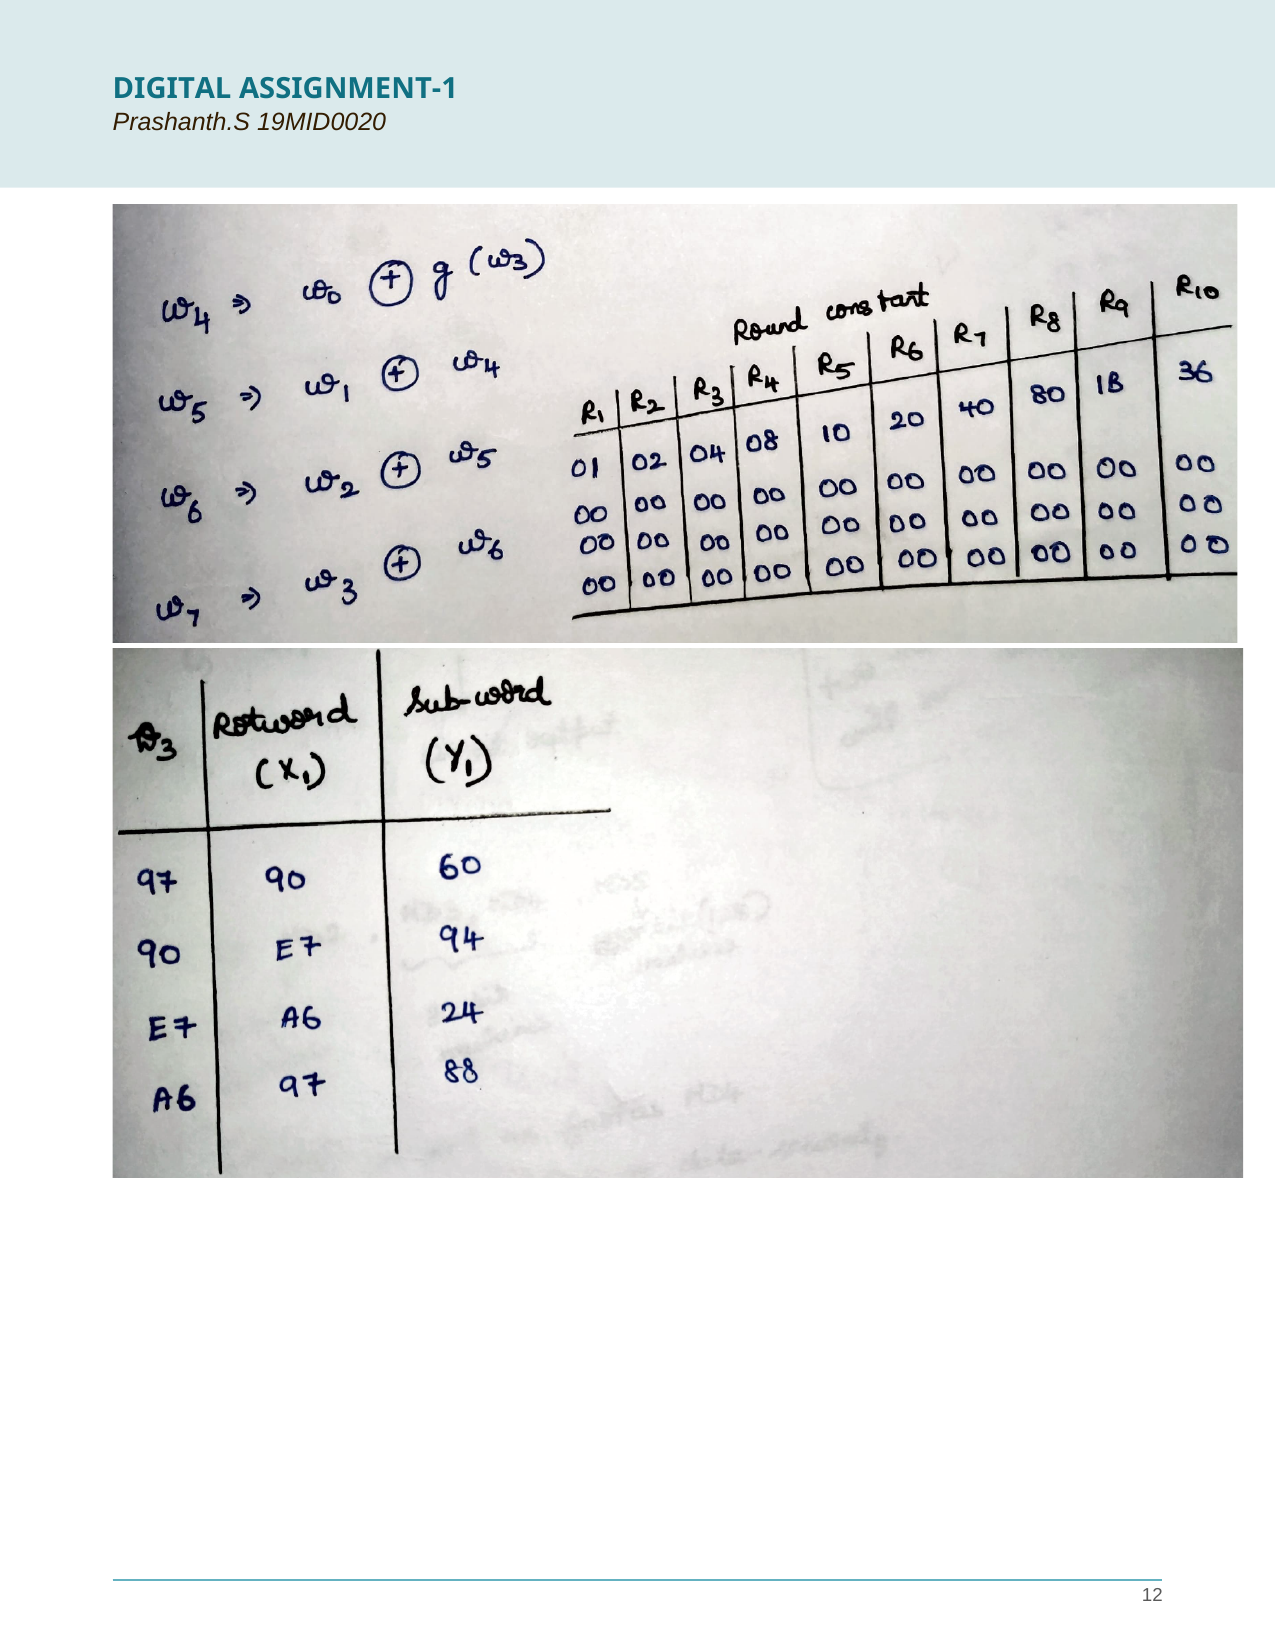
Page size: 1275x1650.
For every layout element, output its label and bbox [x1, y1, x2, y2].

picture [112, 204, 1238, 643]
picture [112, 648, 1244, 1178]
